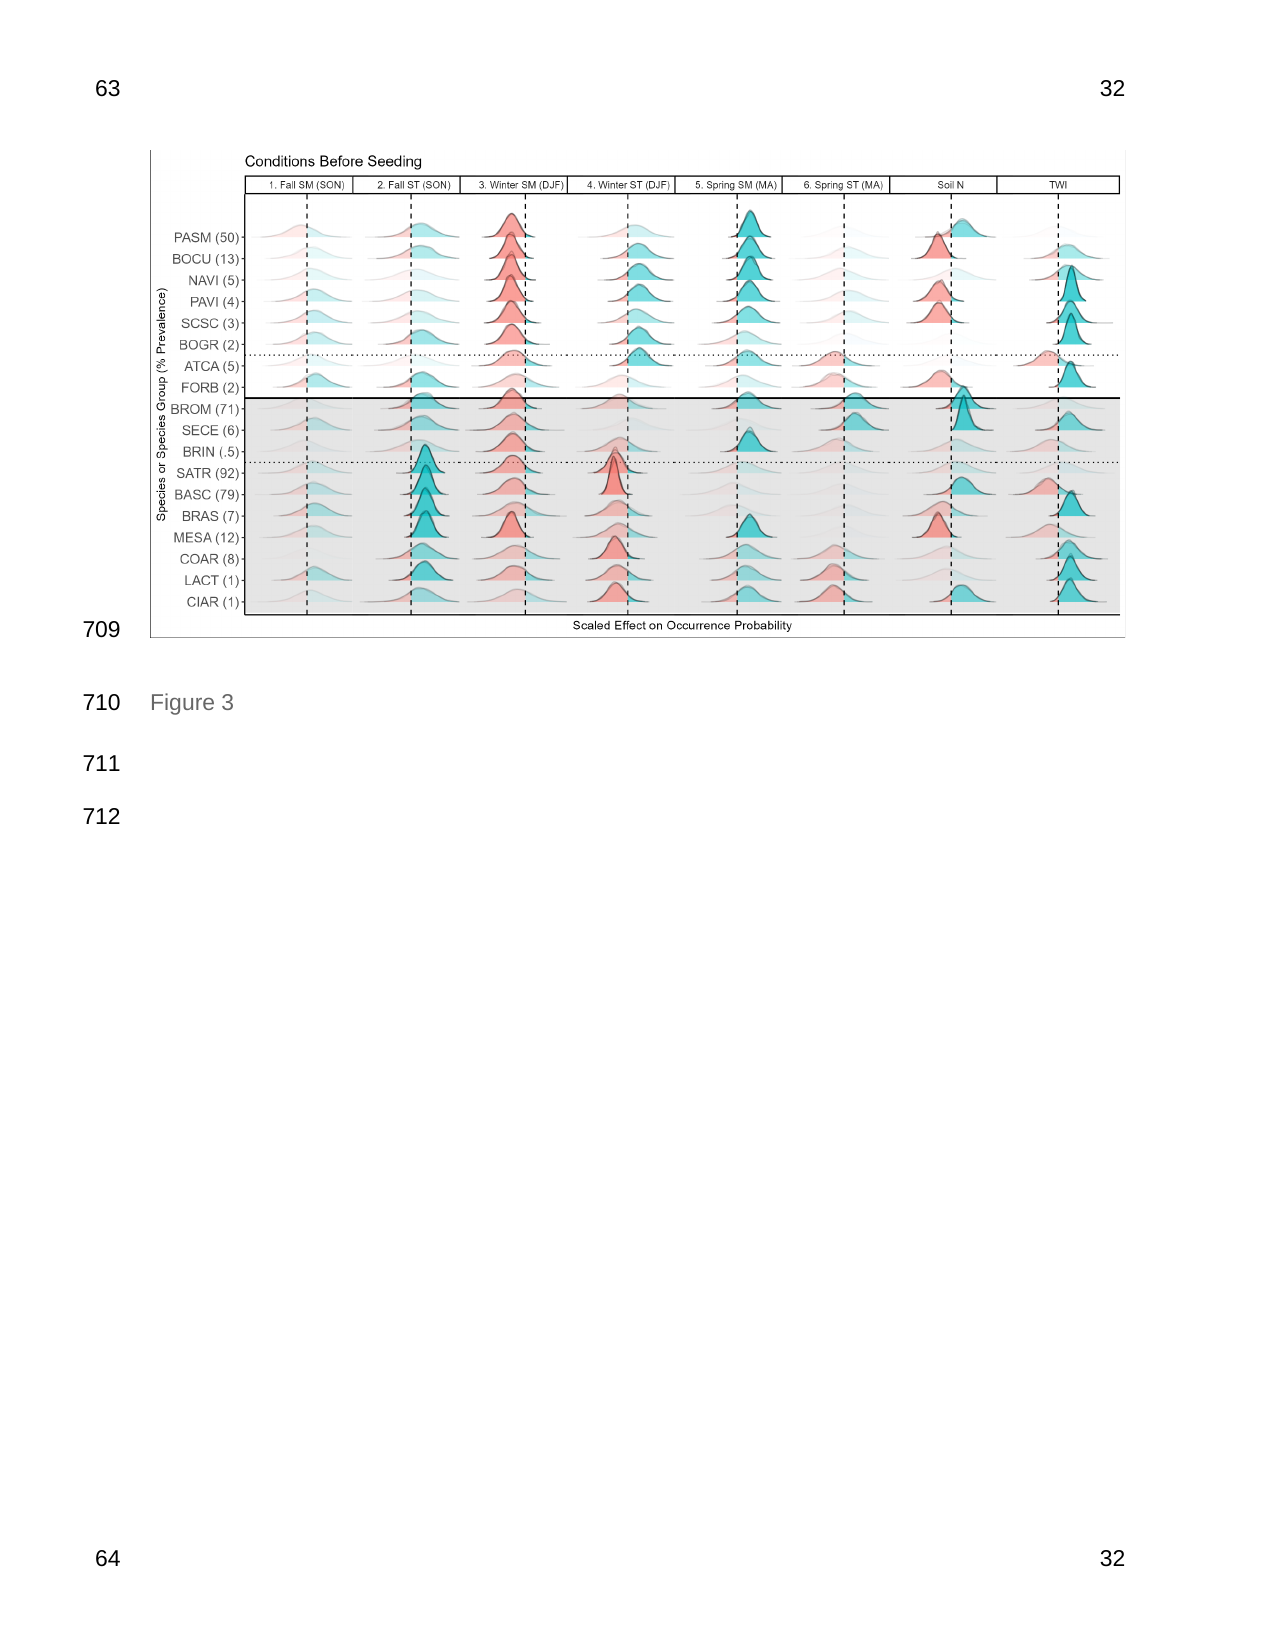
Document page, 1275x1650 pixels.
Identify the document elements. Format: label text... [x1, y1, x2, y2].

subtitle Figure 3 [150, 689, 1125, 715]
picture [150, 150, 1125, 638]
